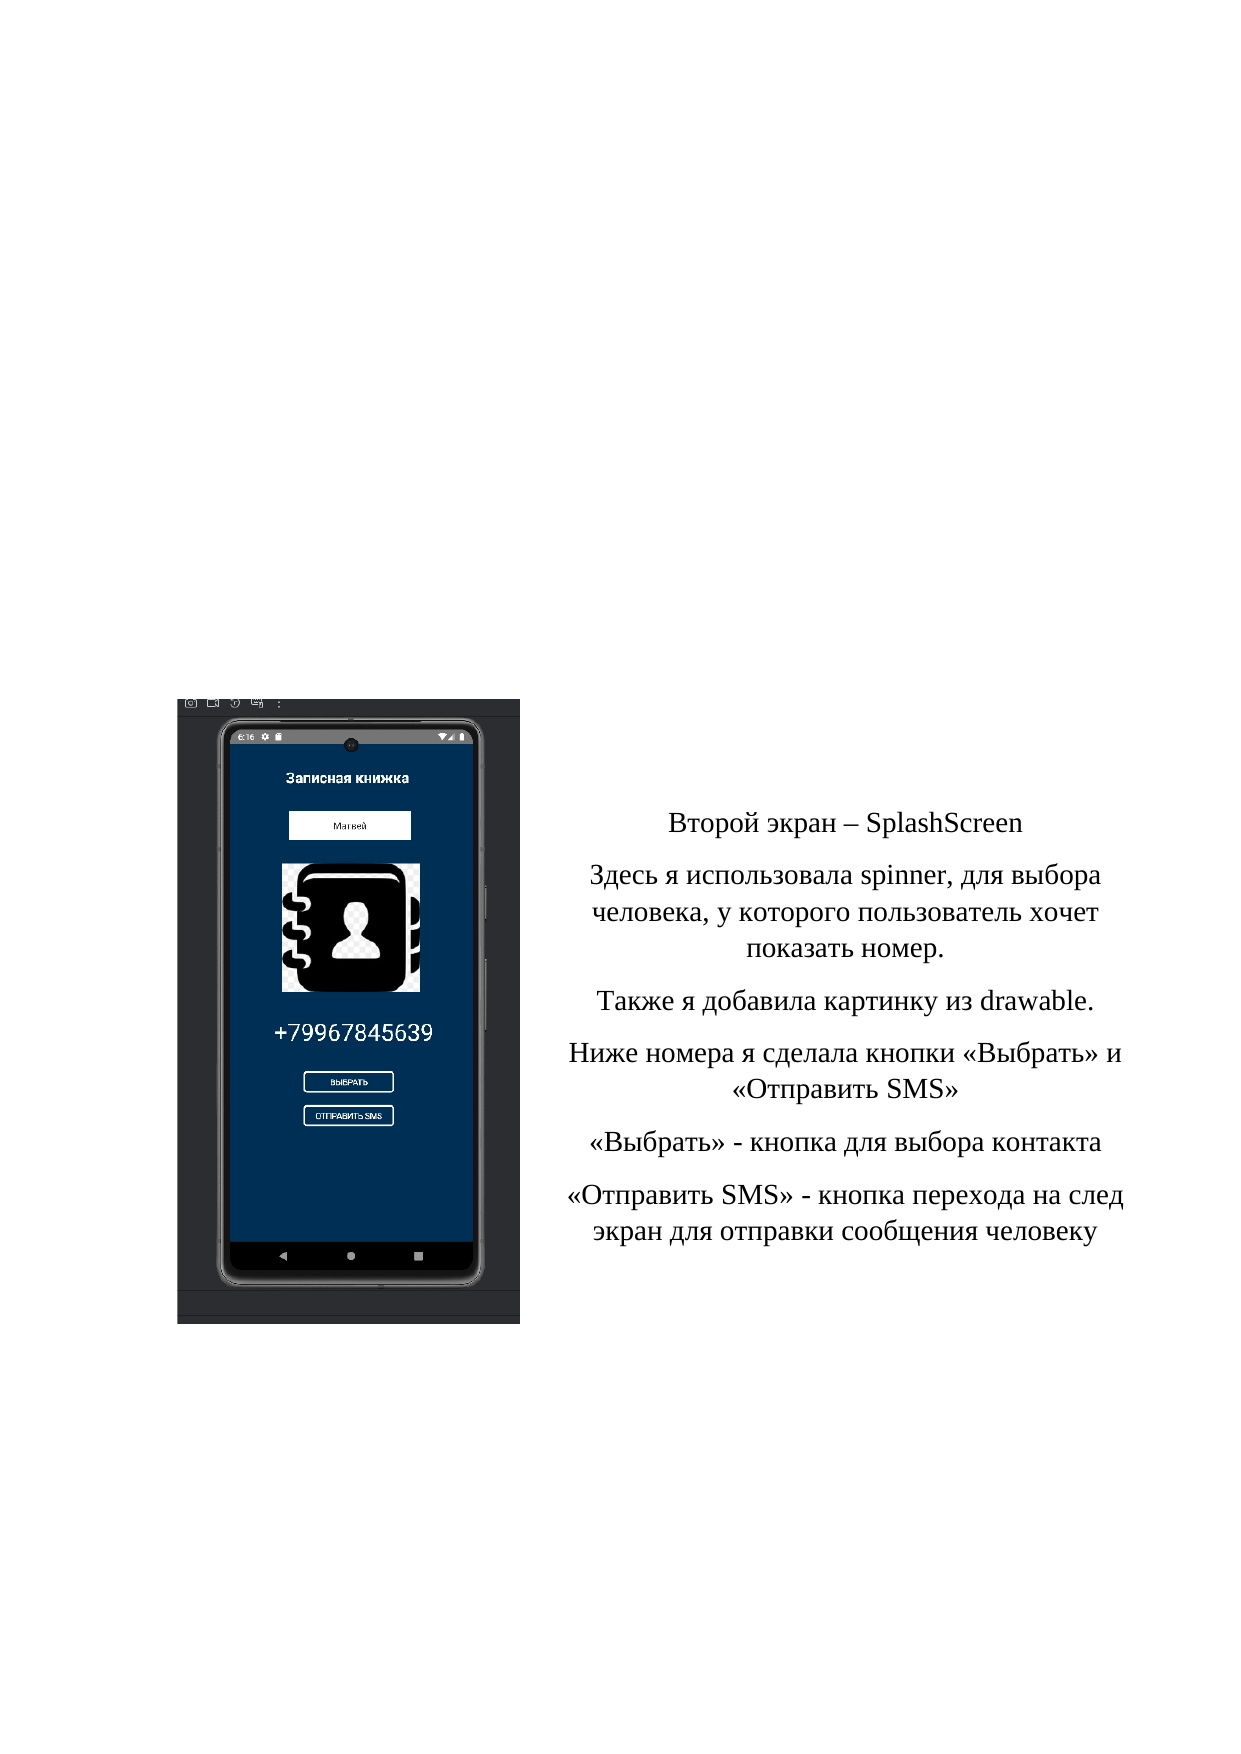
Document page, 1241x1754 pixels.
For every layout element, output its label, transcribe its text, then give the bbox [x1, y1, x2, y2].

text «Отправить SMS» - кнопка перехода на след экран для отправки сообщения человеку [520, 1177, 1152, 1247]
text Второй экран – SplashScreen [520, 805, 1152, 838]
text Ниже номера я сделала кнопки «Выбрать» и «Отправить SMS» [520, 1035, 1152, 1105]
picture [177, 699, 520, 1324]
text Также я добавила картинку из drawable. [520, 983, 1152, 1016]
text «Выбрать» - кнопка для выбора контакта [520, 1124, 1152, 1158]
text Здесь я использовала spinner, для выбора человека, у которого пользователь хочет показать номер. [520, 857, 1152, 963]
